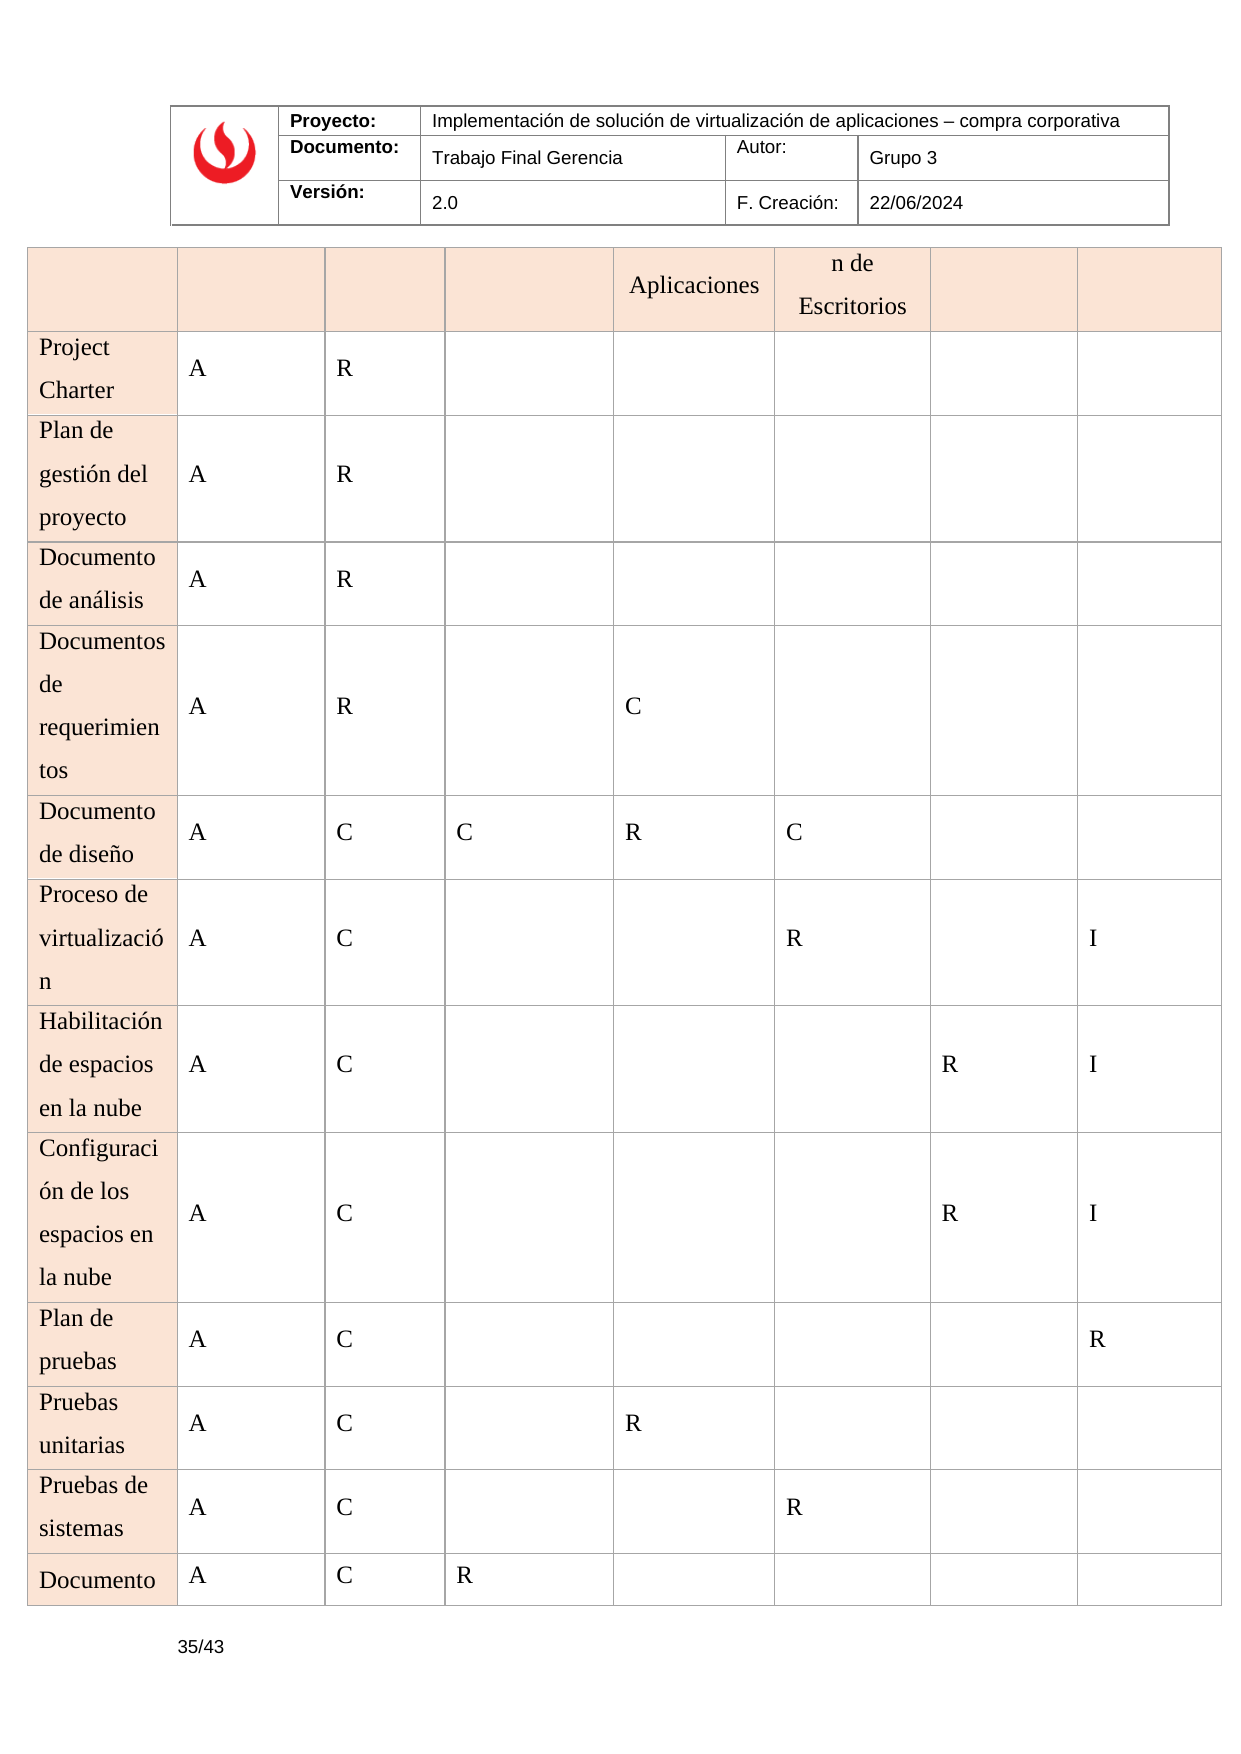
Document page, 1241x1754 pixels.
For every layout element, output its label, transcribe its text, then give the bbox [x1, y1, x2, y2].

table_header Especialista en Software de Virtualización de Escritorios [775, 248, 930, 331]
table_cell C [326, 1006, 444, 1132]
table_cell Plan de gestión del proyecto [28, 416, 177, 541]
table_cell Habilitación de espacios en la nube [28, 1006, 177, 1132]
table_cell [931, 1303, 1077, 1386]
table_cell [931, 880, 1077, 1005]
table_cell C [326, 1303, 444, 1386]
table_cell [931, 626, 1077, 795]
table_cell A [178, 416, 324, 541]
table_cell C [446, 796, 613, 878]
table_cell A [178, 1133, 324, 1302]
table_cell A [178, 880, 324, 1005]
table_cell A [178, 543, 324, 625]
table_header Especialista en Seguridad Informática [1078, 248, 1221, 331]
table_cell [1078, 1387, 1221, 1469]
table_header Gerente de Proyecto [326, 248, 444, 331]
table_cell [614, 543, 774, 625]
table_cell [931, 416, 1077, 541]
table_cell [775, 626, 930, 795]
table_cell [1078, 1554, 1221, 1605]
table_cell Pruebas de sistemas [28, 1470, 177, 1553]
table_cell A [178, 332, 324, 414]
table_cell R [614, 796, 774, 878]
table_cell [446, 1133, 613, 1302]
table_cell I [1078, 1006, 1221, 1132]
table_cell R [446, 1554, 613, 1605]
table_cell R [931, 1006, 1077, 1132]
table_cell R [326, 626, 444, 795]
table_cell A [178, 626, 324, 795]
table_cell C [326, 796, 444, 878]
table_cell [446, 1470, 613, 1553]
table_cell Plan de pruebas [28, 1303, 177, 1386]
table_cell [614, 332, 774, 414]
table_cell Proceso de virtualización [28, 880, 177, 1005]
table_cell [446, 416, 613, 541]
table_header Phase [28, 248, 177, 331]
table_cell [775, 1387, 930, 1469]
table_cell R [931, 1133, 1077, 1302]
table_cell A [178, 1387, 324, 1469]
picture [181, 111, 265, 189]
table_cell [446, 1387, 613, 1469]
table_cell [614, 1006, 774, 1132]
table_cell [931, 543, 1077, 625]
table_cell [775, 543, 930, 625]
table_cell R [1078, 1303, 1221, 1386]
table_header Especialistas en Software de Acceso Remoto a Aplicaciones [614, 248, 774, 331]
table_cell [446, 1006, 613, 1132]
table_cell R [614, 1387, 774, 1469]
table_cell R [775, 880, 930, 1005]
table_cell Pruebas unitarias [28, 1387, 177, 1469]
table_cell I [1078, 1133, 1221, 1302]
table_cell R [775, 1470, 930, 1553]
table_cell [931, 1470, 1077, 1553]
table_cell [614, 1133, 774, 1302]
table_cell [775, 416, 930, 541]
table_cell [446, 880, 613, 1005]
table_header Especialista en redes [931, 248, 1077, 331]
table_cell A [178, 1006, 324, 1132]
table_cell A [178, 1470, 324, 1553]
table_cell [446, 626, 613, 795]
table_cell [614, 416, 774, 541]
table_cell [1078, 1470, 1221, 1553]
table_header SPONSOR [178, 248, 324, 331]
table_cell [614, 1303, 774, 1386]
table_cell Documento de diseño [28, 796, 177, 878]
table_cell A [178, 1554, 324, 1605]
table_cell [1078, 796, 1221, 878]
table_cell [614, 1554, 774, 1605]
table_cell C [326, 1387, 444, 1469]
table_cell Documentos de requerimientos [28, 626, 177, 795]
table_cell [1078, 626, 1221, 795]
table_cell C [326, 1133, 444, 1302]
table_cell [1078, 416, 1221, 541]
table_cell [446, 332, 613, 414]
table_cell Configuración de los espacios en la nube [28, 1133, 177, 1302]
table_cell [1078, 543, 1221, 625]
table_cell C [326, 1554, 444, 1605]
table_cell R [326, 332, 444, 414]
table_cell [775, 1133, 930, 1302]
table_cell [775, 1554, 930, 1605]
table_cell A [178, 796, 324, 878]
table_cell [931, 332, 1077, 414]
table_cell C [326, 1470, 444, 1553]
table_cell C [775, 796, 930, 878]
table_cell [931, 1387, 1077, 1469]
table_cell R [326, 416, 444, 541]
table_cell [446, 543, 613, 625]
table_cell [775, 1303, 930, 1386]
table_cell Documento de análisis [28, 543, 177, 625]
table_cell [614, 1470, 774, 1553]
table_cell I [1078, 880, 1221, 1005]
table_cell [775, 1006, 930, 1132]
table_cell C [614, 626, 774, 795]
table_cell [614, 880, 774, 1005]
table_cell [931, 796, 1077, 878]
table_header Administrador de base de datos [446, 248, 613, 331]
table_cell Documento de producción [28, 1554, 177, 1605]
table_cell Project Charter [28, 332, 177, 414]
table_cell [931, 1554, 1077, 1605]
table_cell [446, 1303, 613, 1386]
table_cell C [326, 880, 444, 1005]
table_cell [775, 332, 930, 414]
table_cell [1078, 332, 1221, 414]
table_cell A [178, 1303, 324, 1386]
table_cell R [326, 543, 444, 625]
